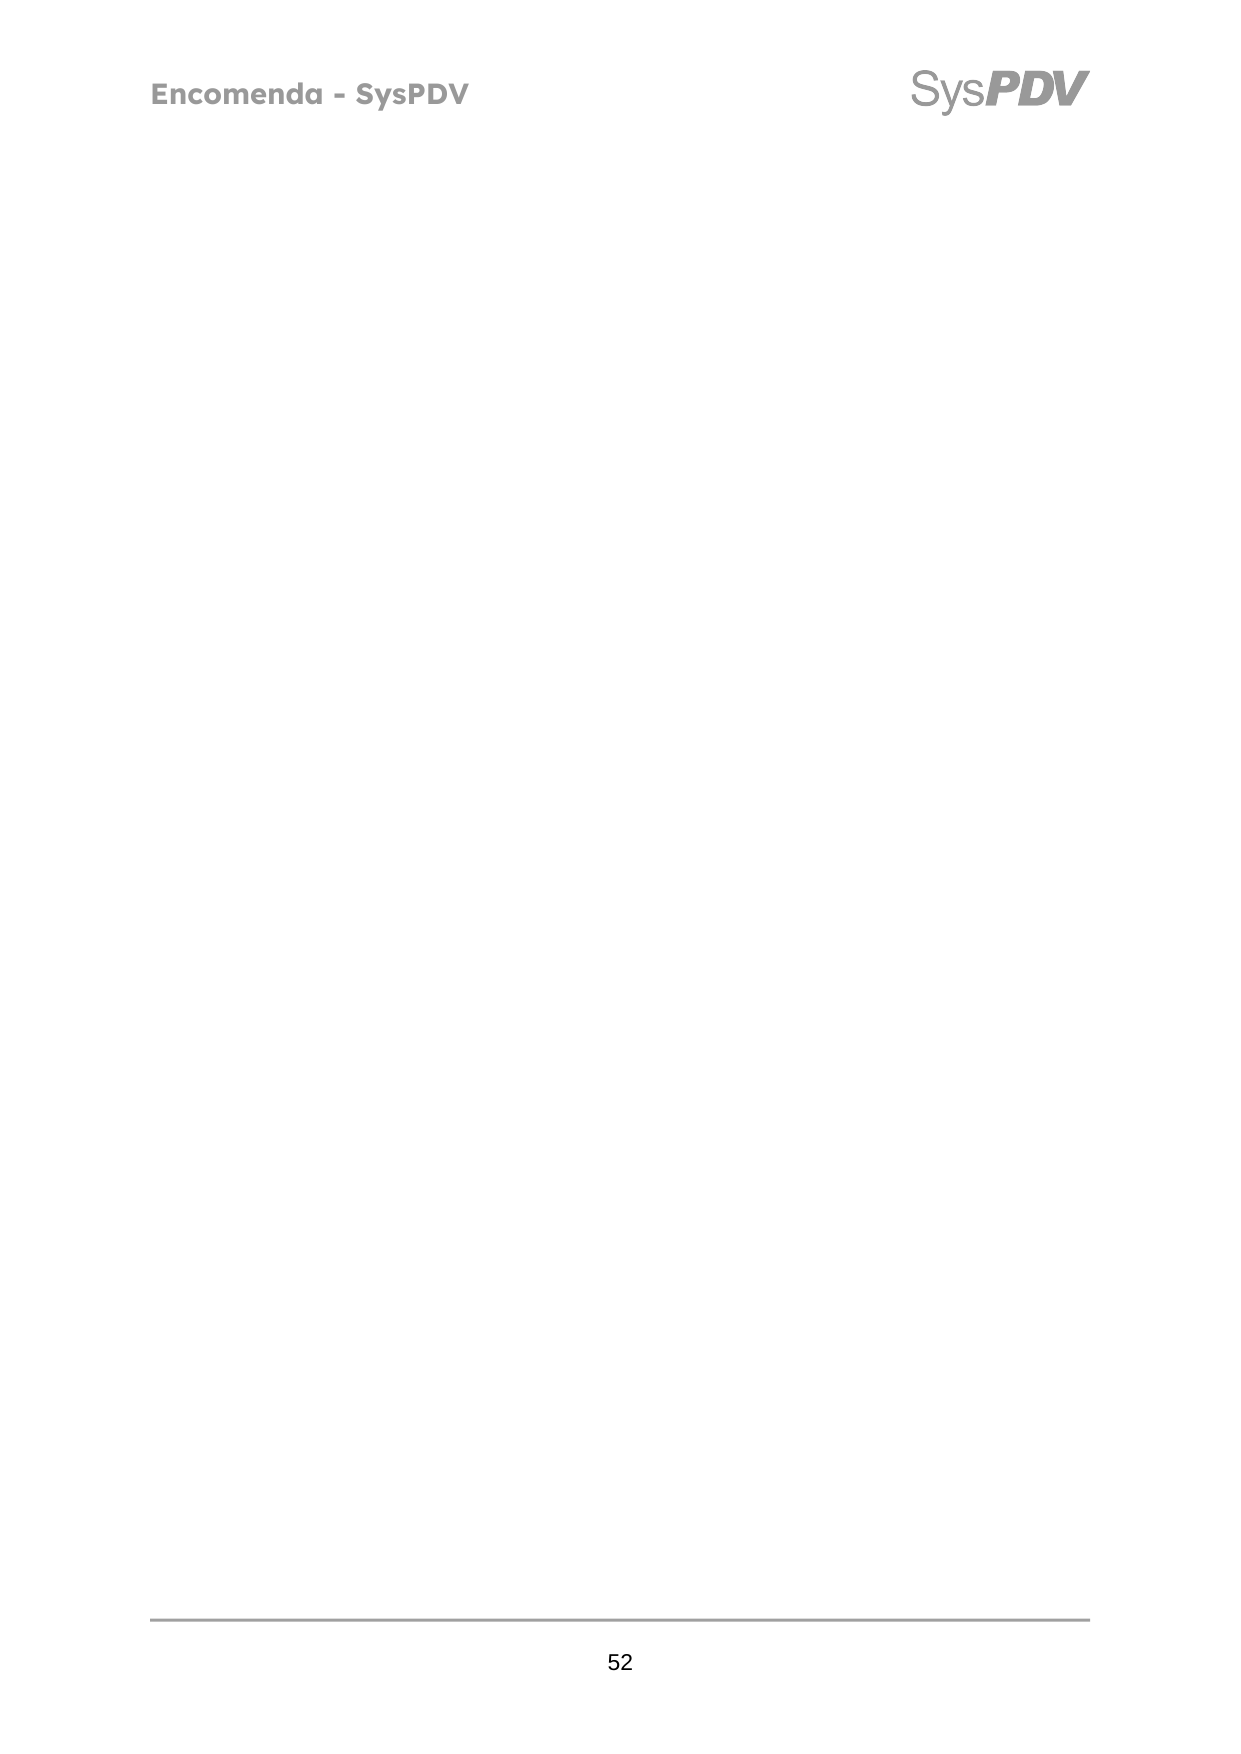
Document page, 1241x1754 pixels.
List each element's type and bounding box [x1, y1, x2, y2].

picture [911, 70, 1091, 116]
